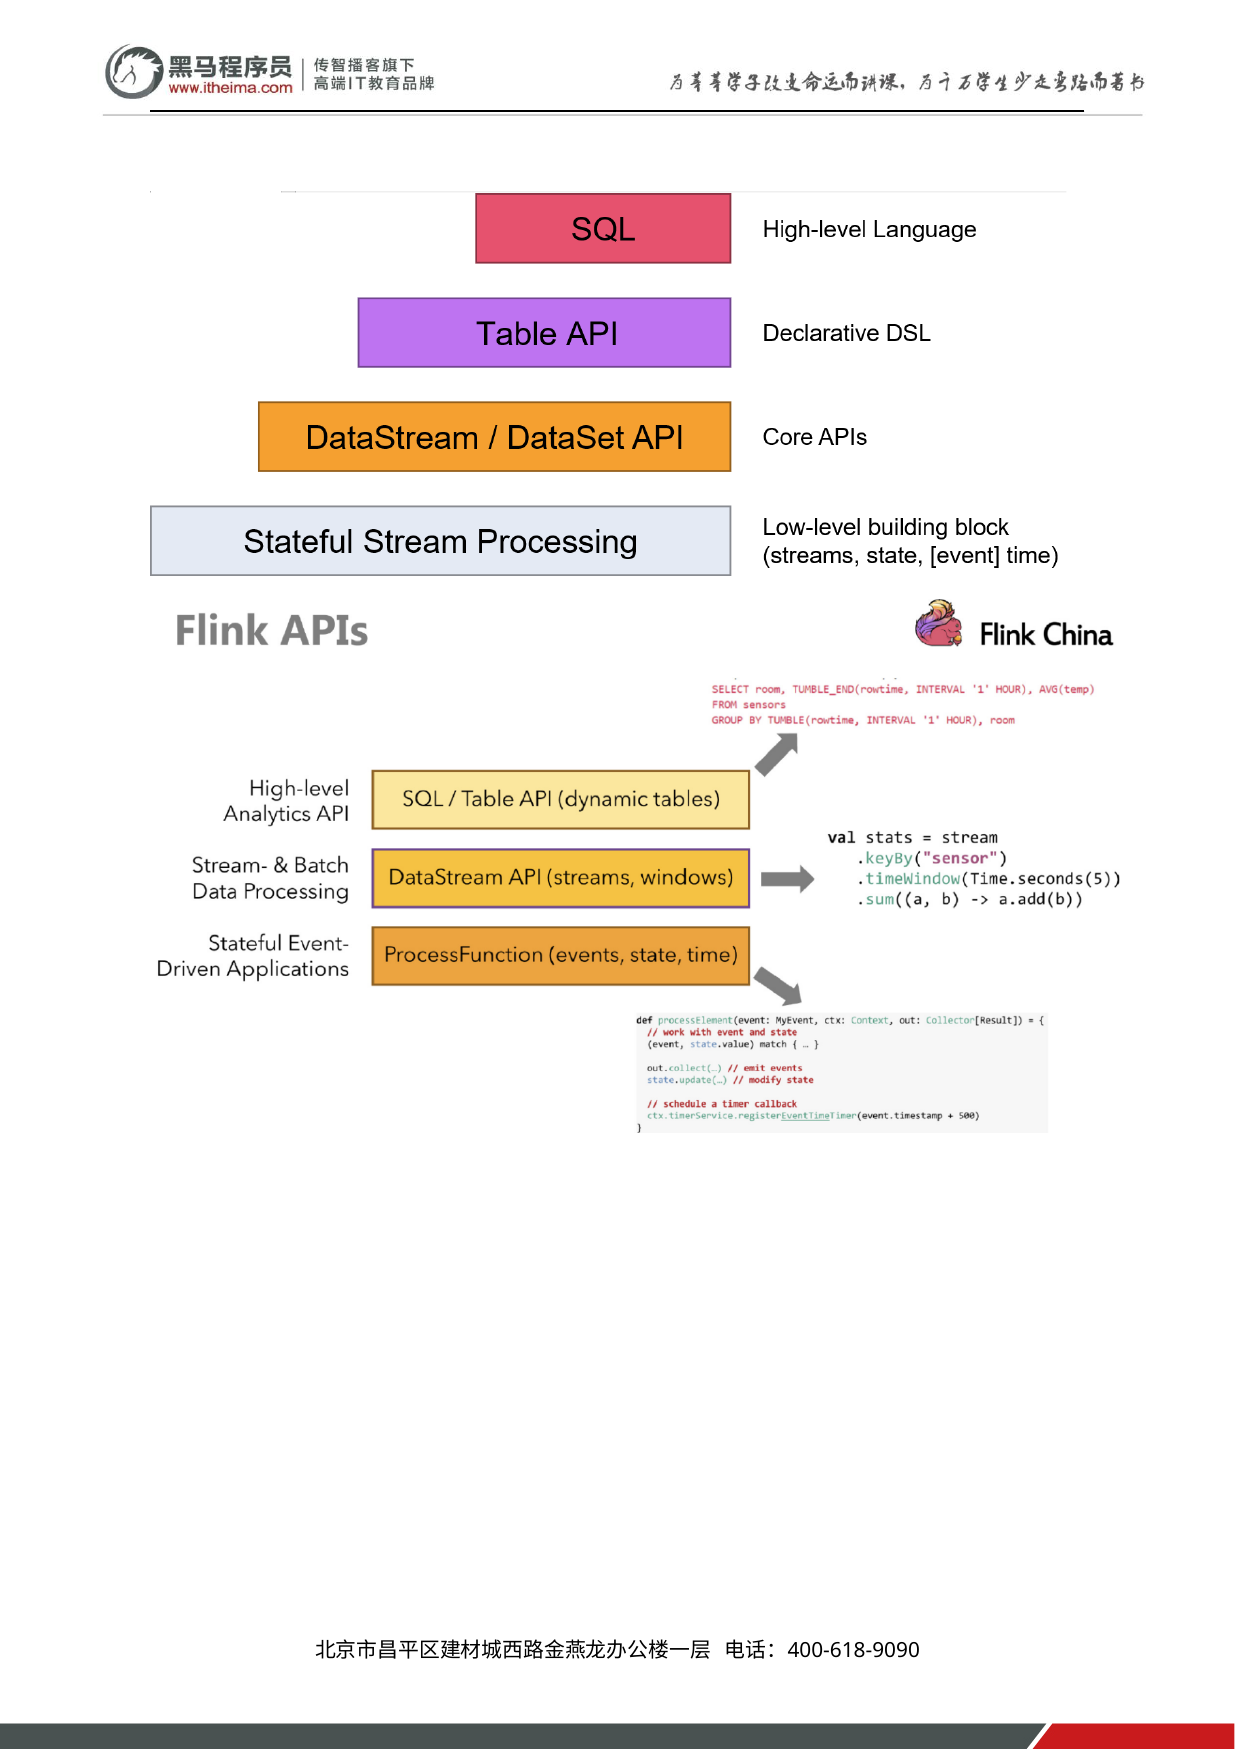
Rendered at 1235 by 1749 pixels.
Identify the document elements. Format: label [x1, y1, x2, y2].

picture [150, 191, 1067, 582]
picture [0, 1664, 1235, 1749]
picture [0, 0, 1235, 123]
picture [150, 584, 1132, 1133]
